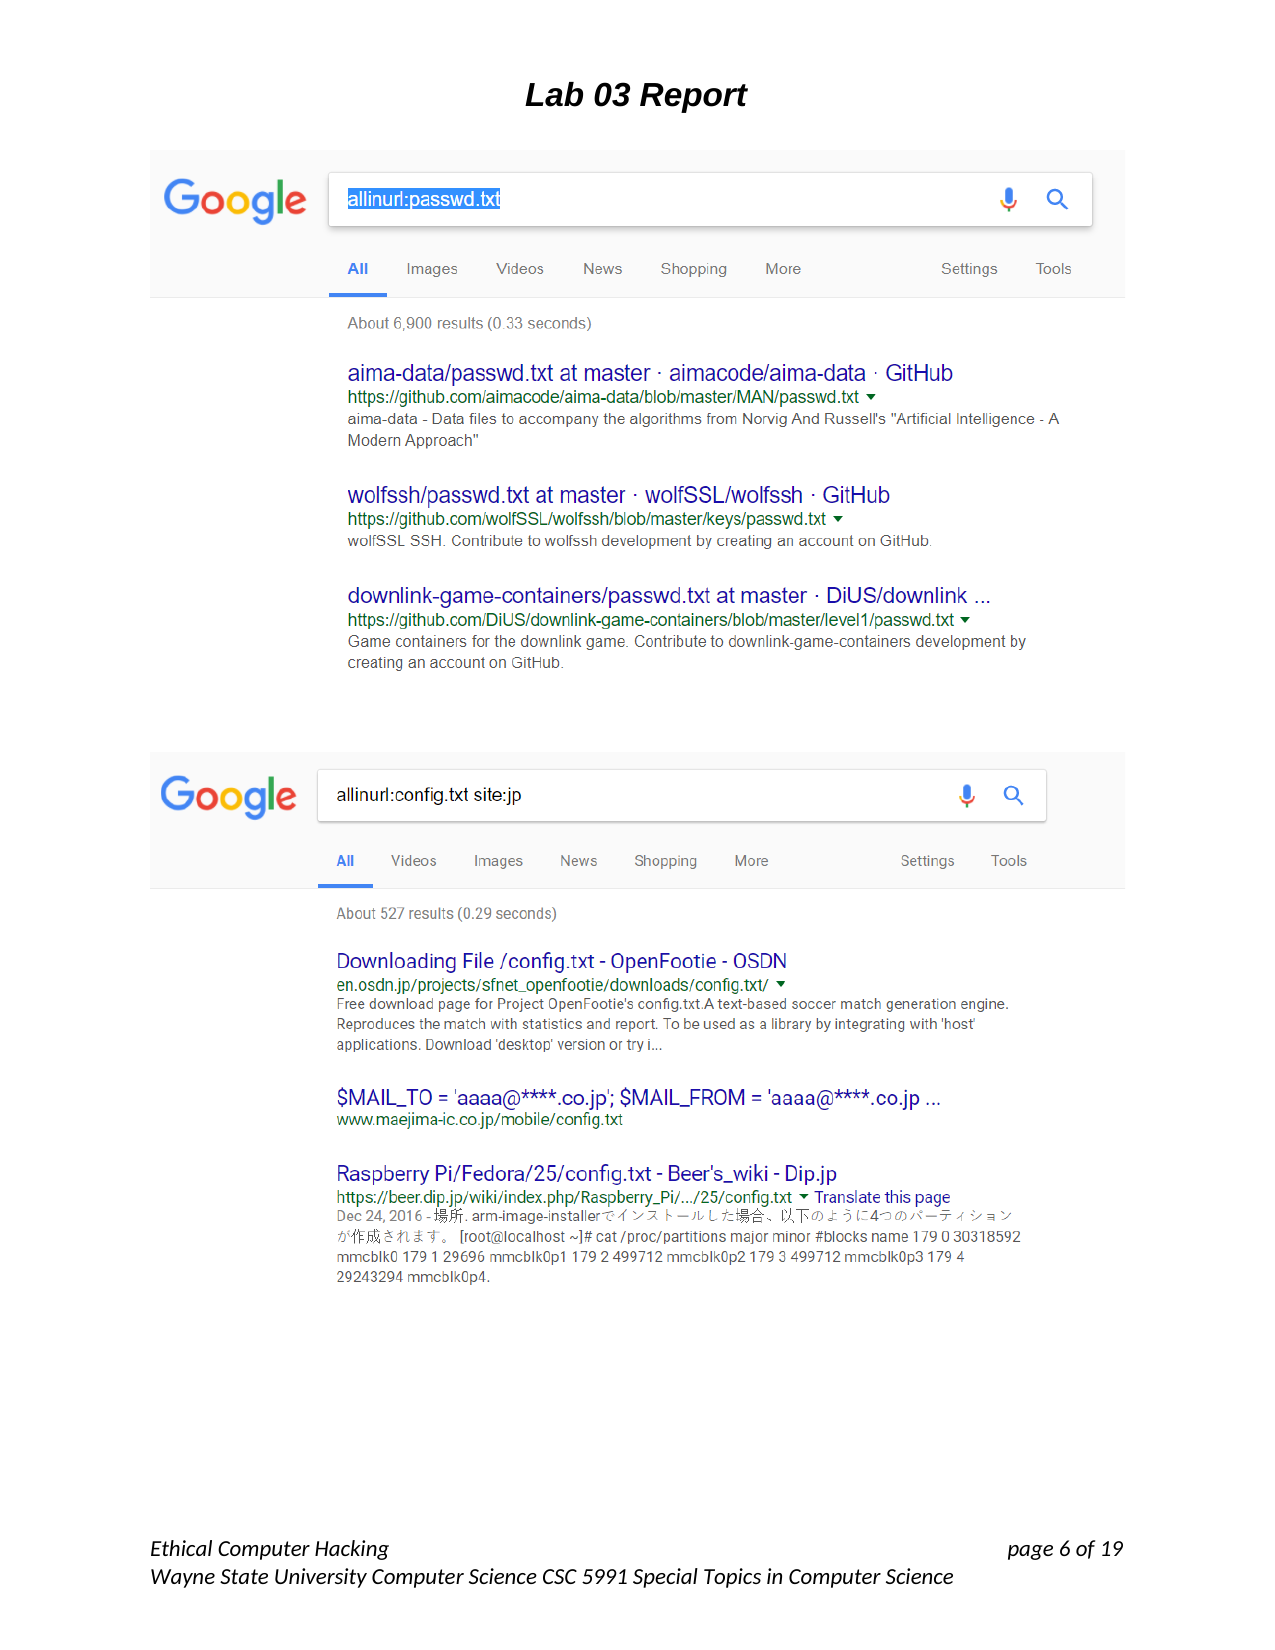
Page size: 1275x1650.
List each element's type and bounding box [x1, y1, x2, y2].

picture [150, 150, 1125, 688]
picture [150, 752, 1125, 1292]
